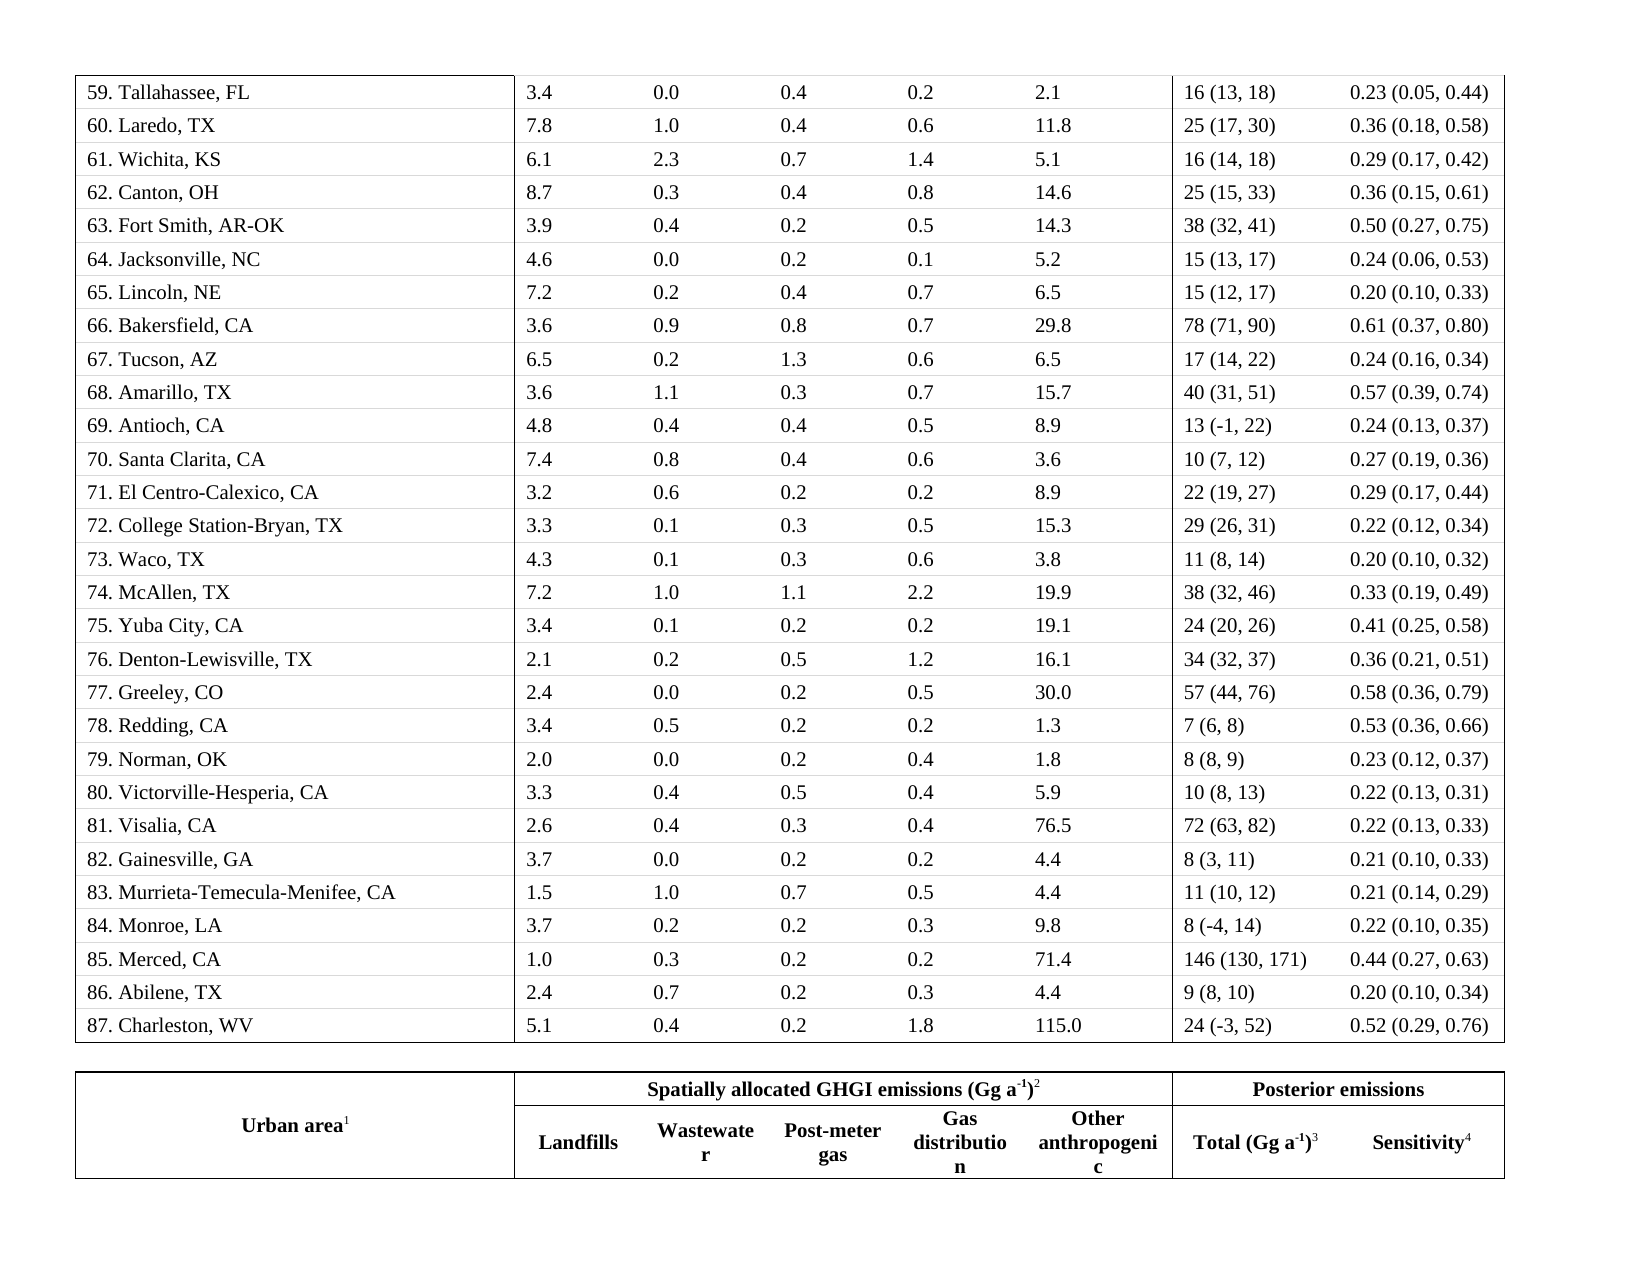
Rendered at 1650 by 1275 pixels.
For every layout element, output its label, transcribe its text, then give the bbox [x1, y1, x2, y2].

table_cell 15 (12, 17) [1173, 276, 1338, 308]
table_cell 67. Tucson, AZ [76, 343, 514, 375]
table_cell 77. Greeley, CO [76, 676, 514, 708]
table_cell 73. Waco, TX [76, 543, 514, 575]
table_cell 0.2 [642, 909, 769, 942]
table_cell 76.5 [1024, 809, 1172, 842]
table_cell 0.0 [642, 76, 769, 108]
table_cell 0.8 [642, 443, 769, 475]
table_cell 74. McAllen, TX [76, 576, 514, 608]
table_cell 0.2 [769, 943, 896, 975]
table_cell 6.5 [515, 343, 642, 375]
table_cell 0.2 [896, 709, 1023, 742]
table_cell 146 (130, 171) [1173, 943, 1338, 975]
table_cell 1.1 [769, 576, 896, 608]
table_cell 68. Amarillo, TX [76, 376, 514, 408]
table_cell 0.2 [896, 609, 1023, 642]
table_cell 15.7 [1024, 376, 1172, 408]
table_cell 7 (6, 8) [1173, 709, 1338, 742]
table_cell 5.1 [515, 1009, 642, 1042]
table_cell 8.9 [1024, 409, 1172, 442]
table_cell 86. Abilene, TX [76, 976, 514, 1008]
table_cell 29 (26, 31) [1173, 509, 1338, 542]
table_cell 0.5 [642, 709, 769, 742]
table_cell 0.23 (0.05, 0.44) [1339, 76, 1504, 108]
table_cell 6.1 [515, 143, 642, 175]
table_cell 78 (71, 90) [1173, 309, 1338, 342]
table_cell 0.3 [642, 176, 769, 208]
table_cell 0.53 (0.36, 0.66) [1339, 709, 1504, 742]
table_cell 24 (-3, 52) [1173, 1009, 1338, 1042]
table_cell 3.9 [515, 209, 642, 242]
table_cell 0.2 [896, 943, 1023, 975]
table_cell 59. Tallahassee, FL [76, 76, 514, 108]
table_cell 71.4 [1024, 943, 1172, 975]
table_cell 2.3 [642, 143, 769, 175]
table_cell 0.61 (0.37, 0.80) [1339, 309, 1504, 342]
table_cell 70. Santa Clarita, CA [76, 443, 514, 475]
table_cell 0.44 (0.27, 0.63) [1339, 943, 1504, 975]
table_cell 0.8 [896, 176, 1023, 208]
table_cell 6.5 [1024, 343, 1172, 375]
table_cell 1.3 [769, 343, 896, 375]
table_cell 75. Yuba City, CA [76, 609, 514, 642]
table_cell 0.7 [642, 976, 769, 1008]
table_cell 1.0 [642, 576, 769, 608]
table_cell 1.5 [515, 876, 642, 908]
table_cell 1.2 [896, 643, 1023, 675]
table_cell 14.6 [1024, 176, 1172, 208]
table_cell 0.2 [769, 209, 896, 242]
table_cell 0.29 (0.17, 0.44) [1339, 476, 1504, 508]
table_cell 0.5 [896, 509, 1023, 542]
table_cell 0.2 [769, 843, 896, 875]
table_cell Gas distribution [896, 1106, 1023, 1178]
table_cell 19.9 [1024, 576, 1172, 608]
table_cell 115.0 [1024, 1009, 1172, 1042]
table_cell 0.6 [896, 443, 1023, 475]
table_cell 0.29 (0.17, 0.42) [1339, 143, 1504, 175]
table_cell 82. Gainesville, GA [76, 843, 514, 875]
table_cell 0.3 [769, 543, 896, 575]
table_cell 10 (7, 12) [1173, 443, 1338, 475]
table_cell 0.36 (0.15, 0.61) [1339, 176, 1504, 208]
table_cell 66. Bakersfield, CA [76, 309, 514, 342]
table_cell 0.5 [769, 643, 896, 675]
table_header Posterior emissions [1173, 1073, 1504, 1105]
table_cell 3.7 [515, 843, 642, 875]
table_cell 0.2 [769, 909, 896, 942]
table_cell 78. Redding, CA [76, 709, 514, 742]
table_cell 87. Charleston, WV [76, 1009, 514, 1042]
table_cell 0.2 [642, 643, 769, 675]
table_cell 6.5 [1024, 276, 1172, 308]
table_cell 3.6 [515, 309, 642, 342]
table_cell 72 (63, 82) [1173, 809, 1338, 842]
table_cell 0.5 [896, 876, 1023, 908]
table_cell 4.4 [1024, 843, 1172, 875]
table_cell 0.20 (0.10, 0.34) [1339, 976, 1504, 1008]
table_cell 76. Denton-Lewisville, TX [76, 643, 514, 675]
table_cell 61. Wichita, KS [76, 143, 514, 175]
table_cell 2.1 [1024, 76, 1172, 108]
table_cell 0.3 [896, 976, 1023, 1008]
table_cell 3.4 [515, 709, 642, 742]
table_cell 7.2 [515, 576, 642, 608]
table_cell 0.57 (0.39, 0.74) [1339, 376, 1504, 408]
table_cell 2.6 [515, 809, 642, 842]
table_cell 40 (31, 51) [1173, 376, 1338, 408]
table_cell 4.6 [515, 243, 642, 275]
table_cell 14.3 [1024, 209, 1172, 242]
table_cell 0.52 (0.29, 0.76) [1339, 1009, 1504, 1042]
table_cell 0.6 [896, 343, 1023, 375]
table_cell 13 (-1, 22) [1173, 409, 1338, 442]
table_cell 15 (13, 17) [1173, 243, 1338, 275]
table_cell 0.0 [642, 843, 769, 875]
table_cell 8 (-4, 14) [1173, 909, 1338, 942]
table_cell 0.4 [896, 743, 1023, 775]
table_cell 7.2 [515, 276, 642, 308]
table_cell 24 (20, 26) [1173, 609, 1338, 642]
table_cell 11.8 [1024, 109, 1172, 142]
table_cell 0.6 [896, 109, 1023, 142]
table_cell 0.2 [769, 709, 896, 742]
table_cell 0.4 [642, 1009, 769, 1042]
table_cell 0.2 [642, 343, 769, 375]
table_cell 0.50 (0.27, 0.75) [1339, 209, 1504, 242]
table_cell 38 (32, 41) [1173, 209, 1338, 242]
table_cell 1.4 [896, 143, 1023, 175]
table_cell 8 (8, 9) [1173, 743, 1338, 775]
table_cell 0.8 [769, 309, 896, 342]
table_cell 84. Monroe, LA [76, 909, 514, 942]
table_cell 1.1 [642, 376, 769, 408]
table_cell 57 (44, 76) [1173, 676, 1338, 708]
table_cell 85. Merced, CA [76, 943, 514, 975]
table_cell 0.4 [769, 109, 896, 142]
table_cell 17 (14, 22) [1173, 343, 1338, 375]
table_cell 0.4 [769, 443, 896, 475]
table_cell 2.0 [515, 743, 642, 775]
table_cell 4.4 [1024, 876, 1172, 908]
table_cell 0.21 (0.14, 0.29) [1339, 876, 1504, 908]
table_cell 0.7 [896, 276, 1023, 308]
table_cell 2.1 [515, 643, 642, 675]
table_cell 16 (13, 18) [1173, 76, 1338, 108]
table_cell 5.2 [1024, 243, 1172, 275]
table_cell 0.7 [769, 143, 896, 175]
table_cell 0.4 [642, 209, 769, 242]
table_cell 25 (15, 33) [1173, 176, 1338, 208]
table_cell 4.4 [1024, 976, 1172, 1008]
table_cell 0.2 [769, 676, 896, 708]
table_cell 0.0 [642, 676, 769, 708]
table_cell 29.8 [1024, 309, 1172, 342]
table_cell 4.3 [515, 543, 642, 575]
table_cell 0.1 [642, 609, 769, 642]
table_cell 0.3 [896, 909, 1023, 942]
table_cell 0.4 [642, 409, 769, 442]
table_cell 0.4 [769, 409, 896, 442]
table_cell Wastewater [642, 1106, 769, 1178]
table_cell 0.2 [642, 276, 769, 308]
table_cell 0.22 (0.13, 0.33) [1339, 809, 1504, 842]
table_cell 0.1 [642, 543, 769, 575]
table_cell 1.0 [642, 109, 769, 142]
table_cell 3.3 [515, 776, 642, 808]
table_cell 69. Antioch, CA [76, 409, 514, 442]
table_cell 60. Laredo, TX [76, 109, 514, 142]
table_cell 0.36 (0.18, 0.58) [1339, 109, 1504, 142]
table_cell 3.8 [1024, 543, 1172, 575]
table_cell 0.5 [769, 776, 896, 808]
table_cell 1.3 [1024, 709, 1172, 742]
table_cell 3.6 [1024, 443, 1172, 475]
table_cell 0.24 (0.16, 0.34) [1339, 343, 1504, 375]
table_cell 2.4 [515, 676, 642, 708]
table_cell 63. Fort Smith, AR-OK [76, 209, 514, 242]
table_cell 0.3 [769, 509, 896, 542]
table_cell 0.3 [769, 376, 896, 408]
table_cell 22 (19, 27) [1173, 476, 1338, 508]
table_cell 65. Lincoln, NE [76, 276, 514, 308]
table_cell 0.36 (0.21, 0.51) [1339, 643, 1504, 675]
table_cell 7.8 [515, 109, 642, 142]
table_cell 5.9 [1024, 776, 1172, 808]
table_cell 1.0 [515, 943, 642, 975]
table_cell 0.4 [896, 776, 1023, 808]
table_cell 8 (3, 11) [1173, 843, 1338, 875]
table_cell 16.1 [1024, 643, 1172, 675]
table_cell 5.1 [1024, 143, 1172, 175]
table_cell 11 (10, 12) [1173, 876, 1338, 908]
table_cell 0.1 [642, 509, 769, 542]
table_cell 0.5 [896, 676, 1023, 708]
table_cell 0.2 [769, 243, 896, 275]
table_cell 0.5 [896, 209, 1023, 242]
table_cell 1.8 [1024, 743, 1172, 775]
table_cell 3.4 [515, 76, 642, 108]
table_cell 4.8 [515, 409, 642, 442]
table_cell 0.22 (0.10, 0.35) [1339, 909, 1504, 942]
table_cell 0.7 [896, 309, 1023, 342]
table_cell 0.7 [769, 876, 896, 908]
table_cell 0.6 [896, 543, 1023, 575]
table_cell 0.2 [769, 609, 896, 642]
table_cell 0.2 [769, 476, 896, 508]
table_cell 0.20 (0.10, 0.32) [1339, 543, 1504, 575]
table_cell 3.7 [515, 909, 642, 942]
table_cell 0.22 (0.13, 0.31) [1339, 776, 1504, 808]
table_header Spatially allocated GHGI emissions (Gg a-1)2 [515, 1073, 1172, 1105]
table_cell 62. Canton, OH [76, 176, 514, 208]
table_cell 0.2 [769, 743, 896, 775]
table_cell 0.4 [896, 809, 1023, 842]
table_cell 79. Norman, OK [76, 743, 514, 775]
table_cell 2.2 [896, 576, 1023, 608]
table_cell 0.2 [769, 1009, 896, 1042]
table_cell 3.4 [515, 609, 642, 642]
table_cell 0.24 (0.13, 0.37) [1339, 409, 1504, 442]
table_cell 0.58 (0.36, 0.79) [1339, 676, 1504, 708]
table_cell Landfills [515, 1106, 642, 1178]
table_cell 0.41 (0.25, 0.58) [1339, 609, 1504, 642]
table_cell 0.24 (0.06, 0.53) [1339, 243, 1504, 275]
table_cell 0.20 (0.10, 0.33) [1339, 276, 1504, 308]
table_cell 71. El Centro-Calexico, CA [76, 476, 514, 508]
table_cell 0.27 (0.19, 0.36) [1339, 443, 1504, 475]
table_cell 81. Visalia, CA [76, 809, 514, 842]
table_cell Other anthropogenic [1024, 1106, 1172, 1178]
table_cell 83. Murrieta-Temecula-Menifee, CA [76, 876, 514, 908]
table_cell 0.0 [642, 743, 769, 775]
table_cell 0.22 (0.12, 0.34) [1339, 509, 1504, 542]
table_cell Post-meter gas [769, 1106, 896, 1178]
table_cell 0.2 [896, 843, 1023, 875]
table_cell 1.0 [642, 876, 769, 908]
table_cell 34 (32, 37) [1173, 643, 1338, 675]
table_cell Sensitivity4 [1339, 1106, 1504, 1178]
table_cell 80. Victorville-Hesperia, CA [76, 776, 514, 808]
table_cell 16 (14, 18) [1173, 143, 1338, 175]
table_cell 3.2 [515, 476, 642, 508]
table_cell 38 (32, 46) [1173, 576, 1338, 608]
table_cell 0.2 [769, 976, 896, 1008]
table_cell 25 (17, 30) [1173, 109, 1338, 142]
table_cell 0.0 [642, 243, 769, 275]
table_cell 0.2 [896, 76, 1023, 108]
table_cell 64. Jacksonville, NC [76, 243, 514, 275]
table_cell 0.3 [642, 943, 769, 975]
table_cell 72. College Station-Bryan, TX [76, 509, 514, 542]
table_cell 0.4 [769, 176, 896, 208]
table_cell 0.33 (0.19, 0.49) [1339, 576, 1504, 608]
table_cell 0.9 [642, 309, 769, 342]
table_cell 0.21 (0.10, 0.33) [1339, 843, 1504, 875]
table_cell 0.5 [896, 409, 1023, 442]
table_cell 0.4 [642, 776, 769, 808]
table_cell 0.7 [896, 376, 1023, 408]
table_cell 11 (8, 14) [1173, 543, 1338, 575]
table_cell 9 (8, 10) [1173, 976, 1338, 1008]
table_cell 0.2 [896, 476, 1023, 508]
table_cell 9.8 [1024, 909, 1172, 942]
table_cell 0.3 [769, 809, 896, 842]
table_cell 2.4 [515, 976, 642, 1008]
table_cell 3.6 [515, 376, 642, 408]
table_cell 10 (8, 13) [1173, 776, 1338, 808]
table_cell 19.1 [1024, 609, 1172, 642]
table_cell 8.7 [515, 176, 642, 208]
table_cell 0.1 [896, 243, 1023, 275]
table_cell 15.3 [1024, 509, 1172, 542]
table_cell Total (Gg a-1)3 [1173, 1106, 1338, 1178]
table_cell 1.8 [896, 1009, 1023, 1042]
table_header Urban area1 [76, 1073, 514, 1178]
table_cell 8.9 [1024, 476, 1172, 508]
table_cell 0.6 [642, 476, 769, 508]
table_cell 7.4 [515, 443, 642, 475]
table_cell 0.4 [769, 276, 896, 308]
table_cell 0.4 [769, 76, 896, 108]
table_cell 3.3 [515, 509, 642, 542]
table_cell 0.4 [642, 809, 769, 842]
table_cell 0.23 (0.12, 0.37) [1339, 743, 1504, 775]
table_cell 30.0 [1024, 676, 1172, 708]
